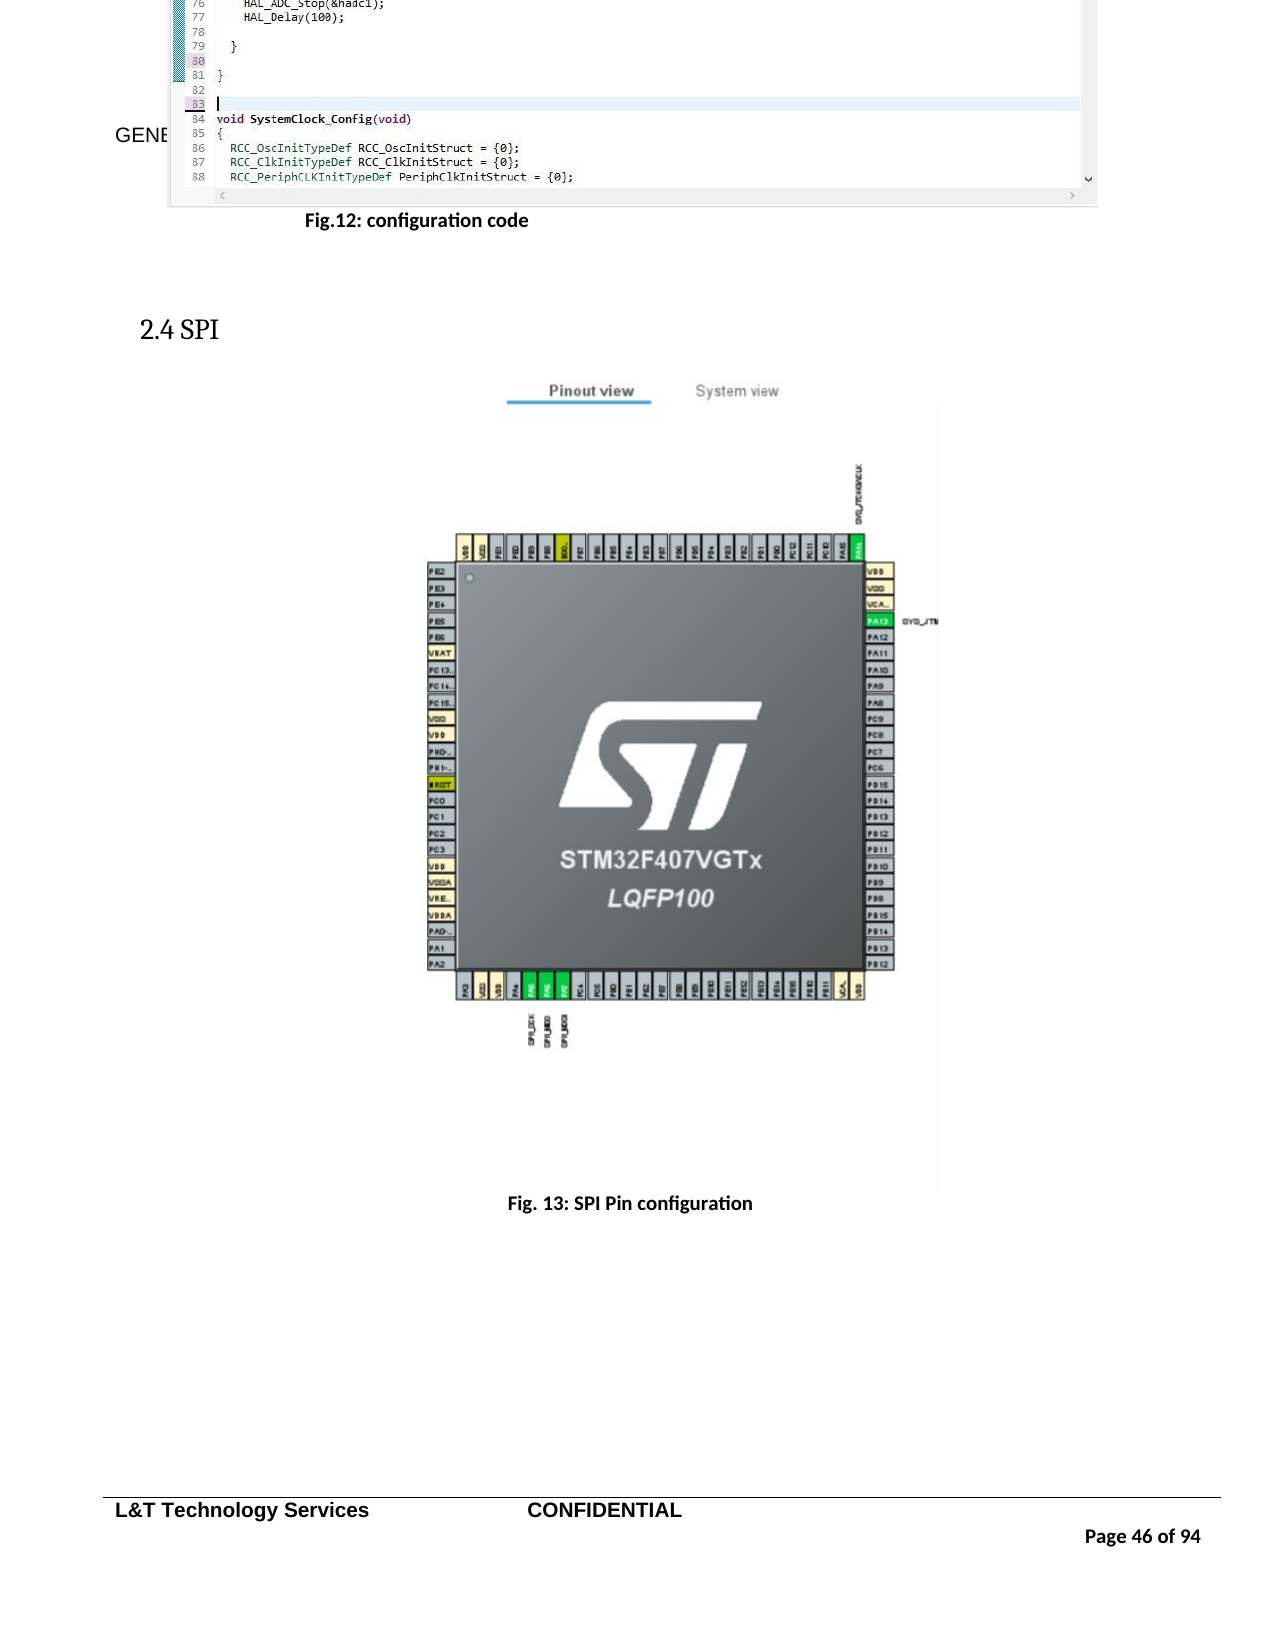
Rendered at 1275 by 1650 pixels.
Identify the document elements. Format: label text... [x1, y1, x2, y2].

subtitle 2.4 SPI [140, 313, 1162, 346]
picture [167, 0, 1098, 208]
text Fig.12: configuration code [103, 186, 731, 233]
text Fig. 13: SPI Pin configuration [103, 1190, 1158, 1216]
picture [376, 382, 939, 1191]
